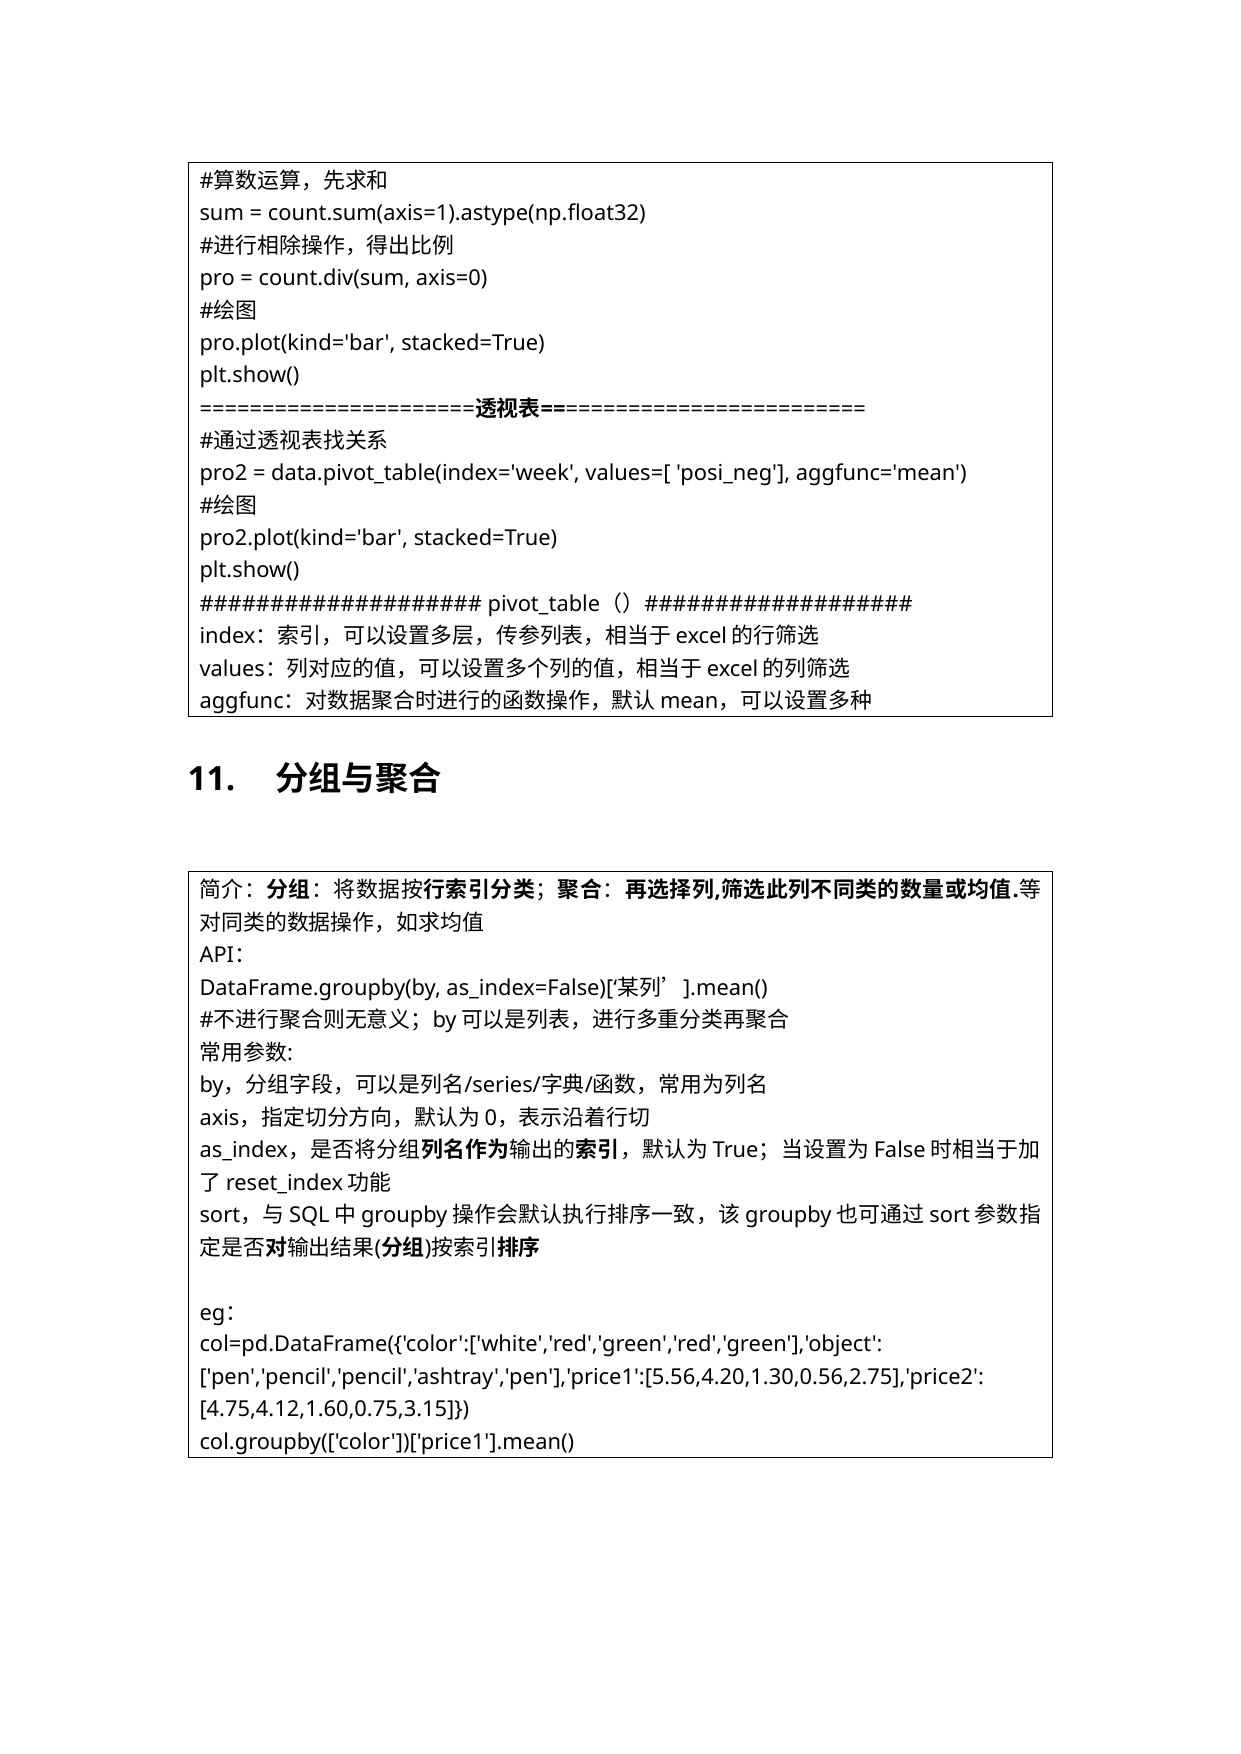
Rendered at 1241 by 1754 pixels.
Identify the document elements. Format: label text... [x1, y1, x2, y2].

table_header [189, 163, 1052, 716]
subtitle 分组与聚合 [187, 744, 1053, 809]
table_header 简介：分组：将数据按行索引分类；聚合：再选择列,筛选此列不同类的数量或均值.等对同类的数据操作，如求均值 API： DataFrame.groupby(by, as_index=False)[‘某列’].mean() #不进行聚合则无意义；by可以是列表，进行多重分类再聚合 常用参数: by，分组字段，可以是列名/series/字典/函数，常用为列名 axis，指定切分方向，默认为0，表示沿着行切 as_index，是否将分组列名作为输出的索引，默认为True；当设置为False时相当于加了reset_index功能 sort，与SQL中groupby操作会默认执行排序一致，该groupby也可通过sort参数指定是否对输出结果(分组)按索引排序 eg： col=pd.DataFrame({'color':['white','red','green','red','green'],'object':['pen','pencil','pencil','ashtray','pen'],'price1':[5.56,4.20,1.30,0.56,2.75],'price2':[4.75,4.12,1.60,0.75,3.15]}) col.groupby(['color'])['price1'].mean() [189, 872, 1052, 1457]
